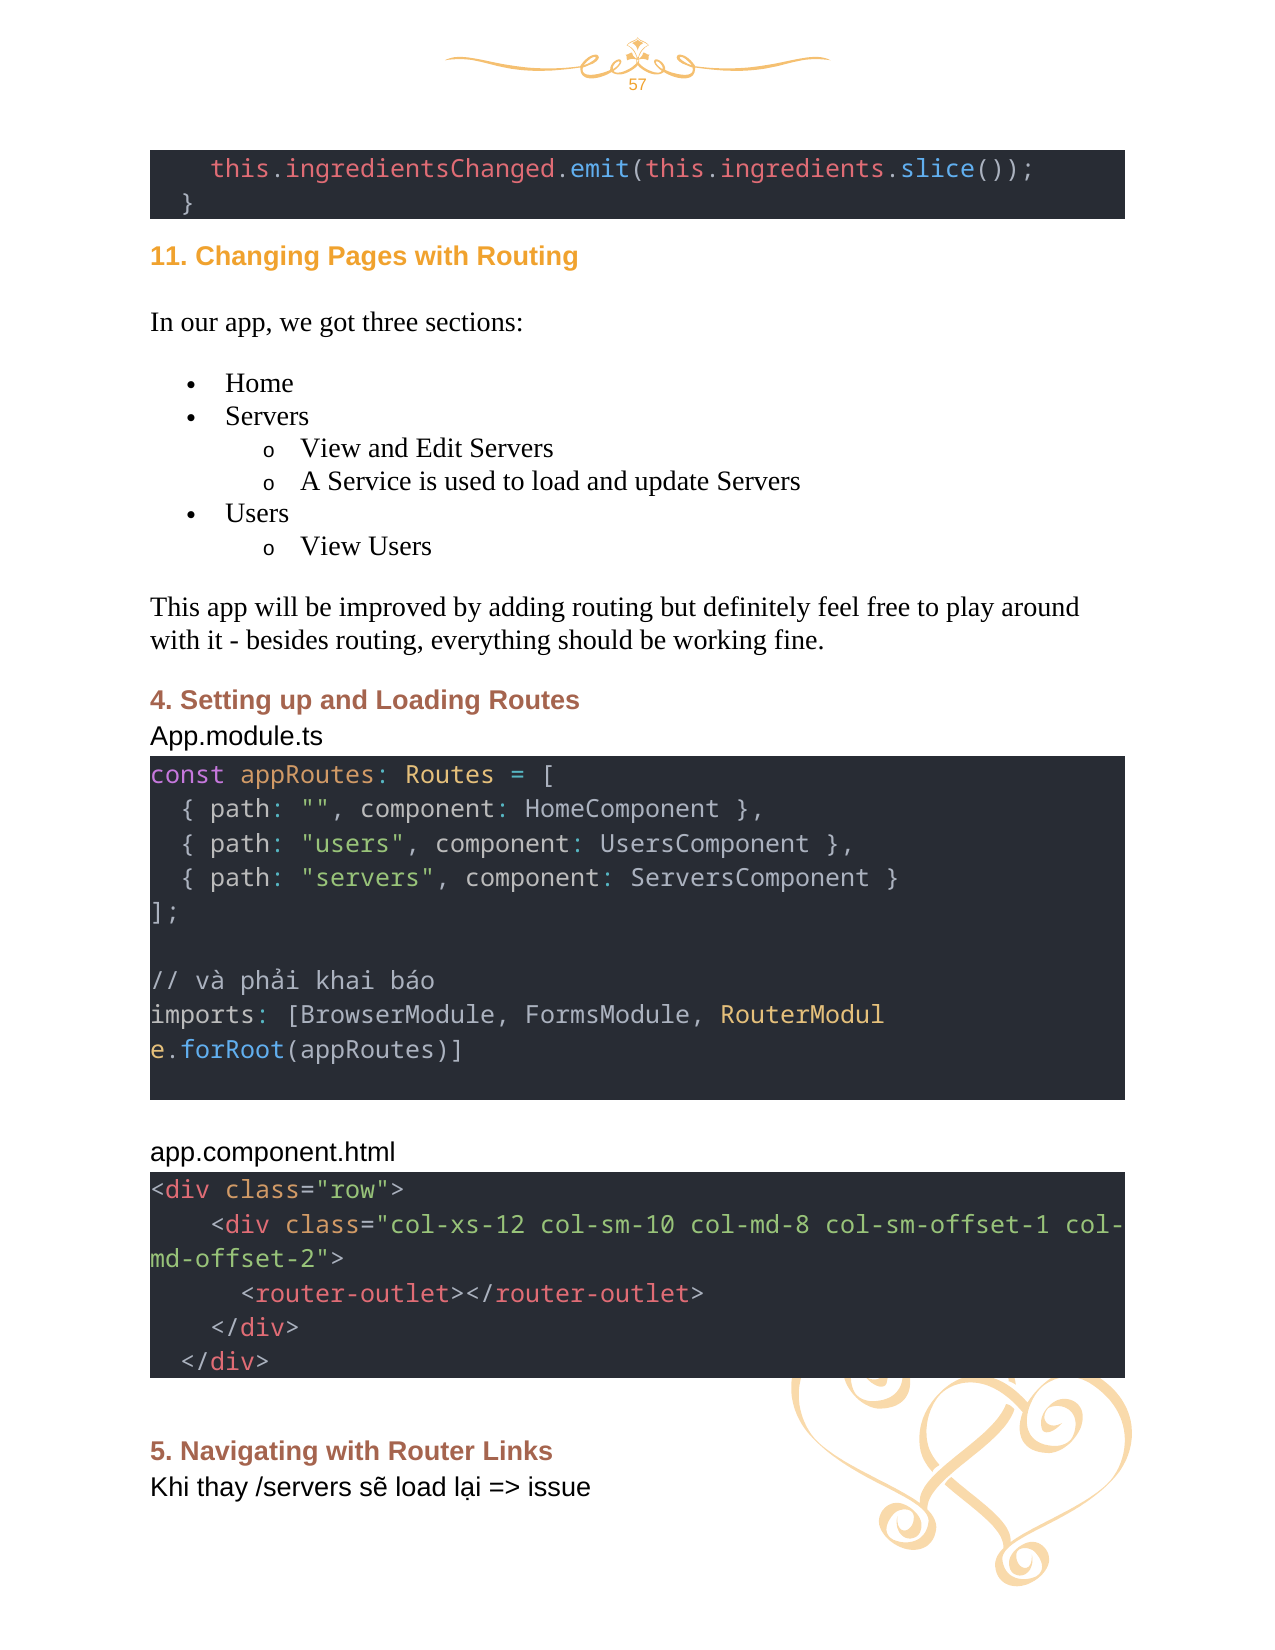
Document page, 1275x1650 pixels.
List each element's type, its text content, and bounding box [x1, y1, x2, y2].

text // và phải khai báo [150, 962, 1125, 997]
subtitle 11. Changing Pages with Routing [150, 239, 1125, 271]
text { path: "servers", component: ServersComponent } [150, 859, 1125, 894]
text 5. Navigating with Router Links [150, 1435, 1125, 1466]
text <router-outlet></router-outlet> [150, 1275, 1125, 1309]
text <div class="col-xs-12 col-sm-10 col-md-8 col-sm-offset-1 col-md-offset-2"> [150, 1206, 1125, 1275]
text <div class="row"> [150, 1172, 1125, 1206]
text imports: [BrowserModule, FormsModule, RouterModule.forRoot(appRoutes)] [150, 997, 1125, 1066]
list View Users [262, 529, 1125, 561]
text { path: "", component: HomeComponent }, [150, 791, 1125, 825]
list A Service is used to load and update Servers [262, 464, 1125, 496]
text { path: "users", component: UsersComponent }, [150, 825, 1125, 859]
text In our app, we got three sections: [150, 305, 1125, 337]
text app.component.html [150, 1136, 1125, 1167]
text </div> [150, 1309, 1125, 1344]
text } [150, 184, 1125, 219]
text App.module.ts [150, 720, 1125, 752]
text this.ingredientsChanged.emit(this.ingredients.slice()); [150, 150, 1125, 184]
text Khi thay /servers sẽ load lại => issue [150, 1471, 1125, 1502]
list Home [187, 366, 1125, 399]
text 4. Setting up and Loading Routes [150, 684, 1125, 716]
text const appRoutes: Routes = [ [150, 756, 1125, 791]
list Users [187, 496, 1125, 529]
text This app will be improved by adding routing but definitely feel free to play around with it - besides routing, everything should be working fine. [150, 590, 1125, 655]
list Servers [187, 399, 1125, 431]
text ]; [150, 894, 1125, 928]
list View and Edit Servers [262, 431, 1125, 464]
text </div> [150, 1344, 1125, 1378]
